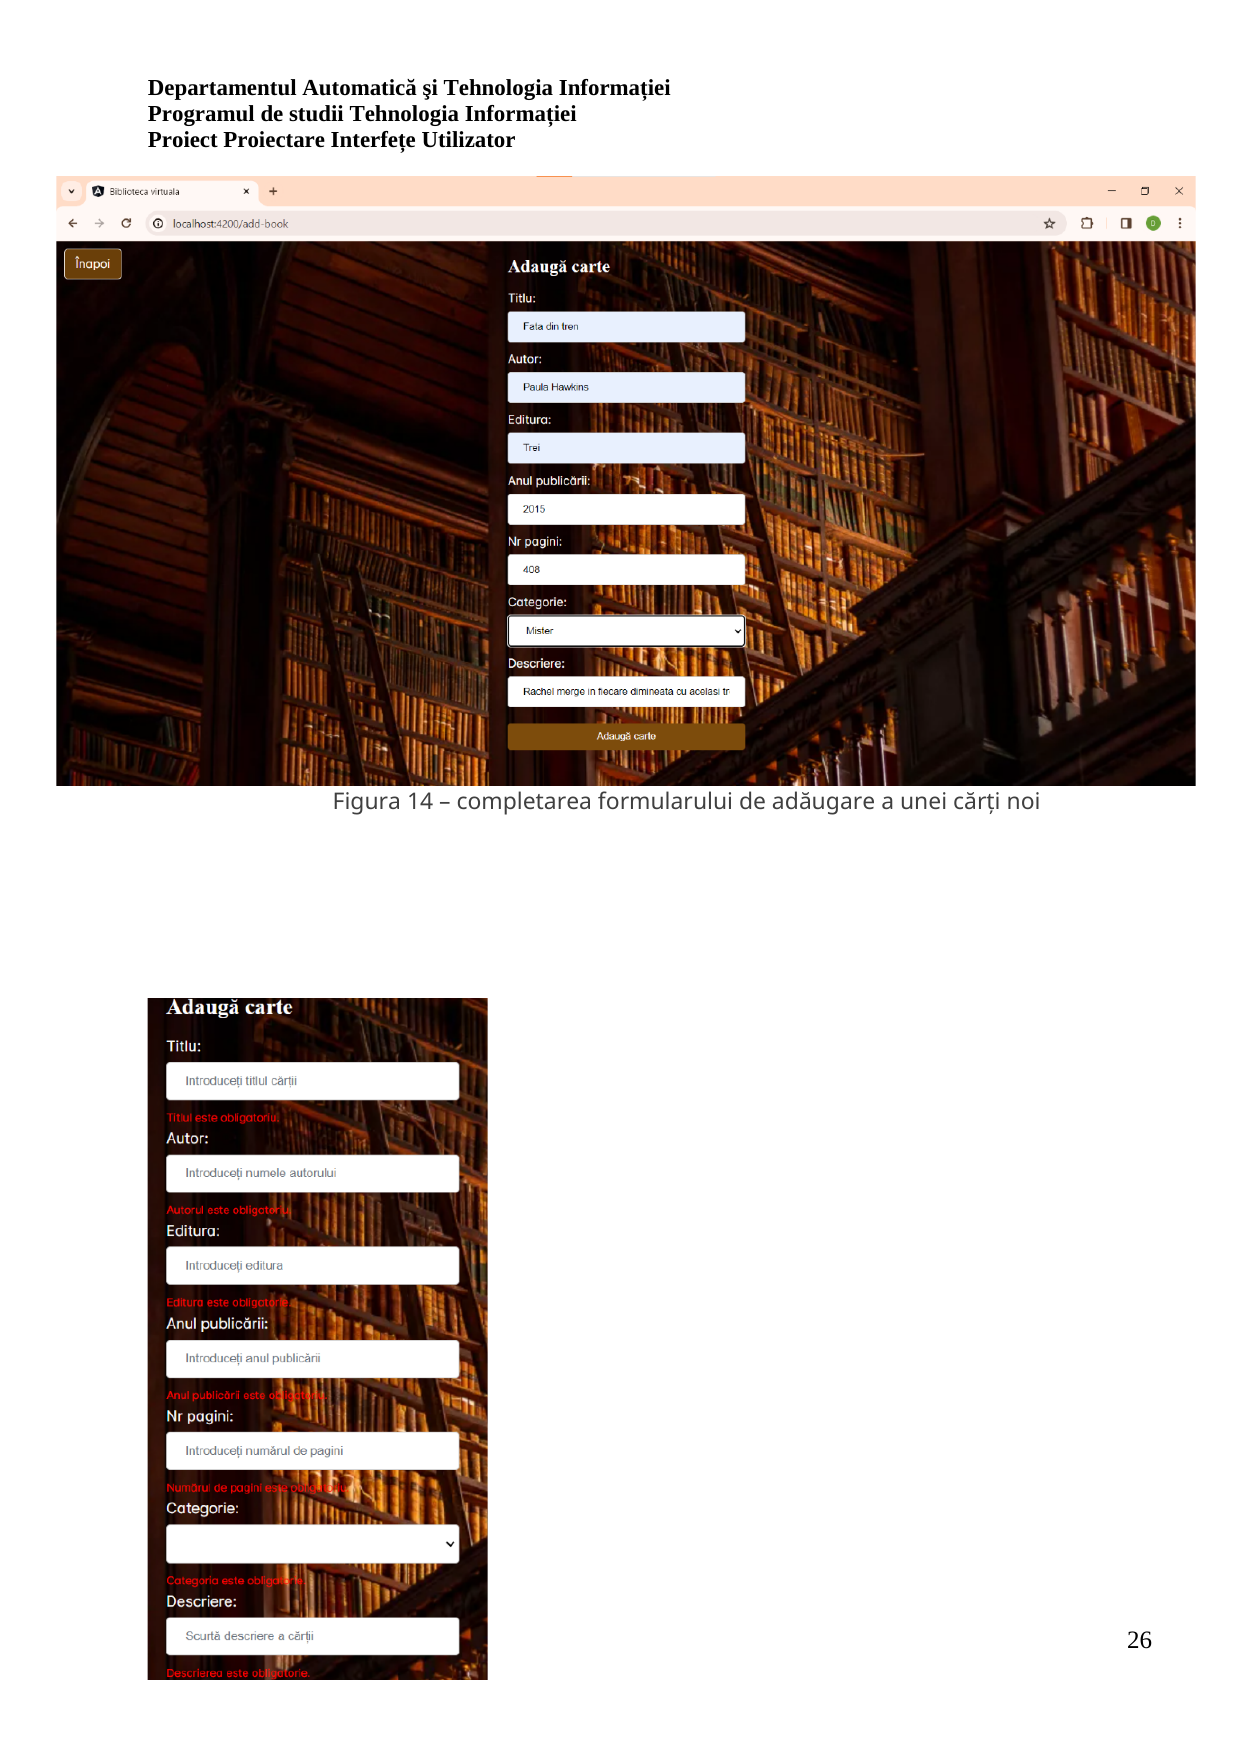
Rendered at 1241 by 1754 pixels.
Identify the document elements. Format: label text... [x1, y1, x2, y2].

picture [56, 176, 1196, 786]
text Figura 14 – completarea formularului de adăugare a unei cărți noi [148, 786, 1152, 816]
picture [147, 998, 488, 1680]
